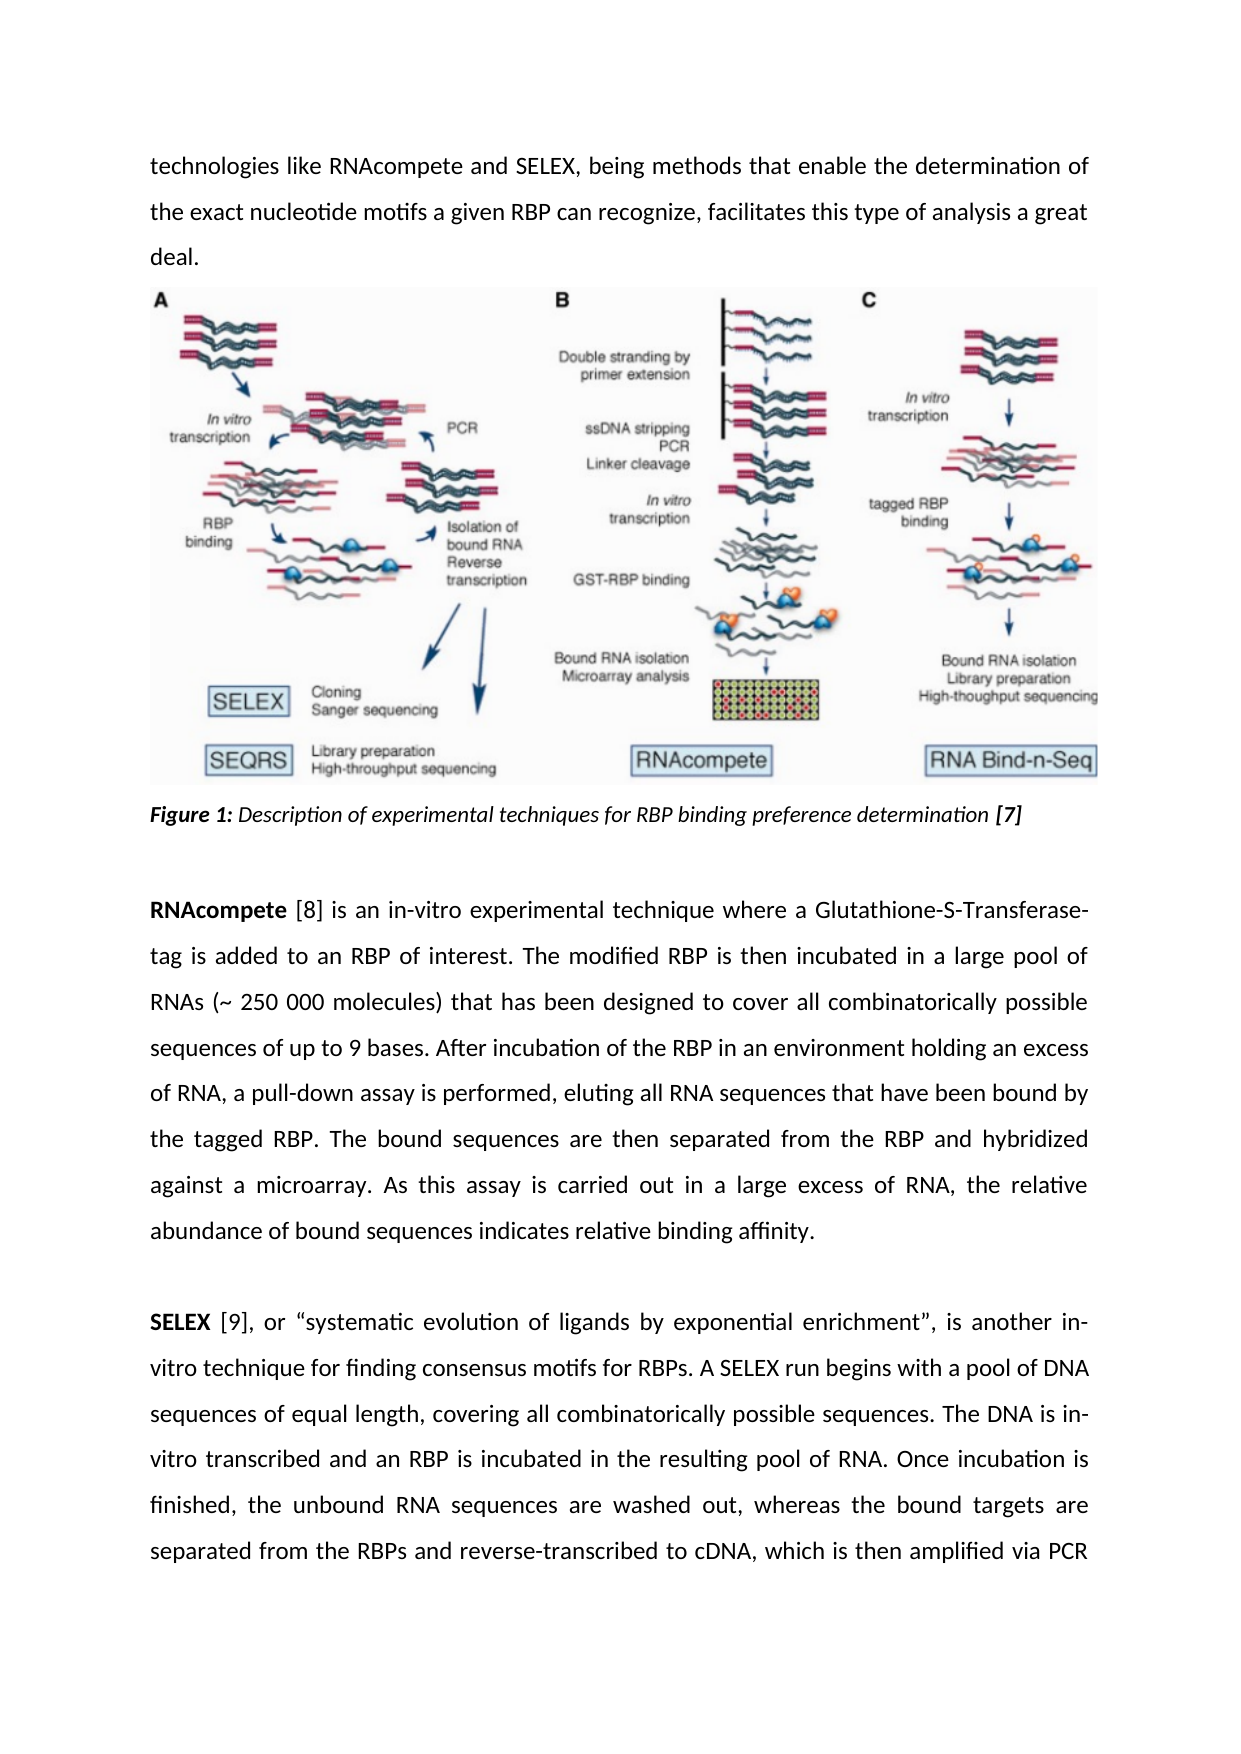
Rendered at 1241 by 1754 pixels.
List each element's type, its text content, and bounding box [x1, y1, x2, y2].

text RNAcompete is an in-vitro experimental technique where a Glutathione-S-Transferase-tag is added to an RBP of interest. The modified RBP is then incubated in a large pool of RNAs (~ 250 000 molecules) that has been designed to cover all combinatorically possible sequences of up to 9 bases. After incubation of the RBP in an environment holding an excess of RNA, a pull-down assay is performed, eluting all RNA sequences that have been bound by the tagged RBP. The bound sequences are then separated from the RBP and hybridized against a microarray. As this assay is carried out in a large excess of RNA, the relative abundance of bound sequences indicates relative binding affinity. [150, 895, 1090, 1245]
picture [150, 287, 1098, 785]
text Figure 1: Description of experimental techniques for RBP binding preference determination [150, 800, 1090, 828]
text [150, 1306, 1090, 1565]
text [150, 150, 1090, 272]
